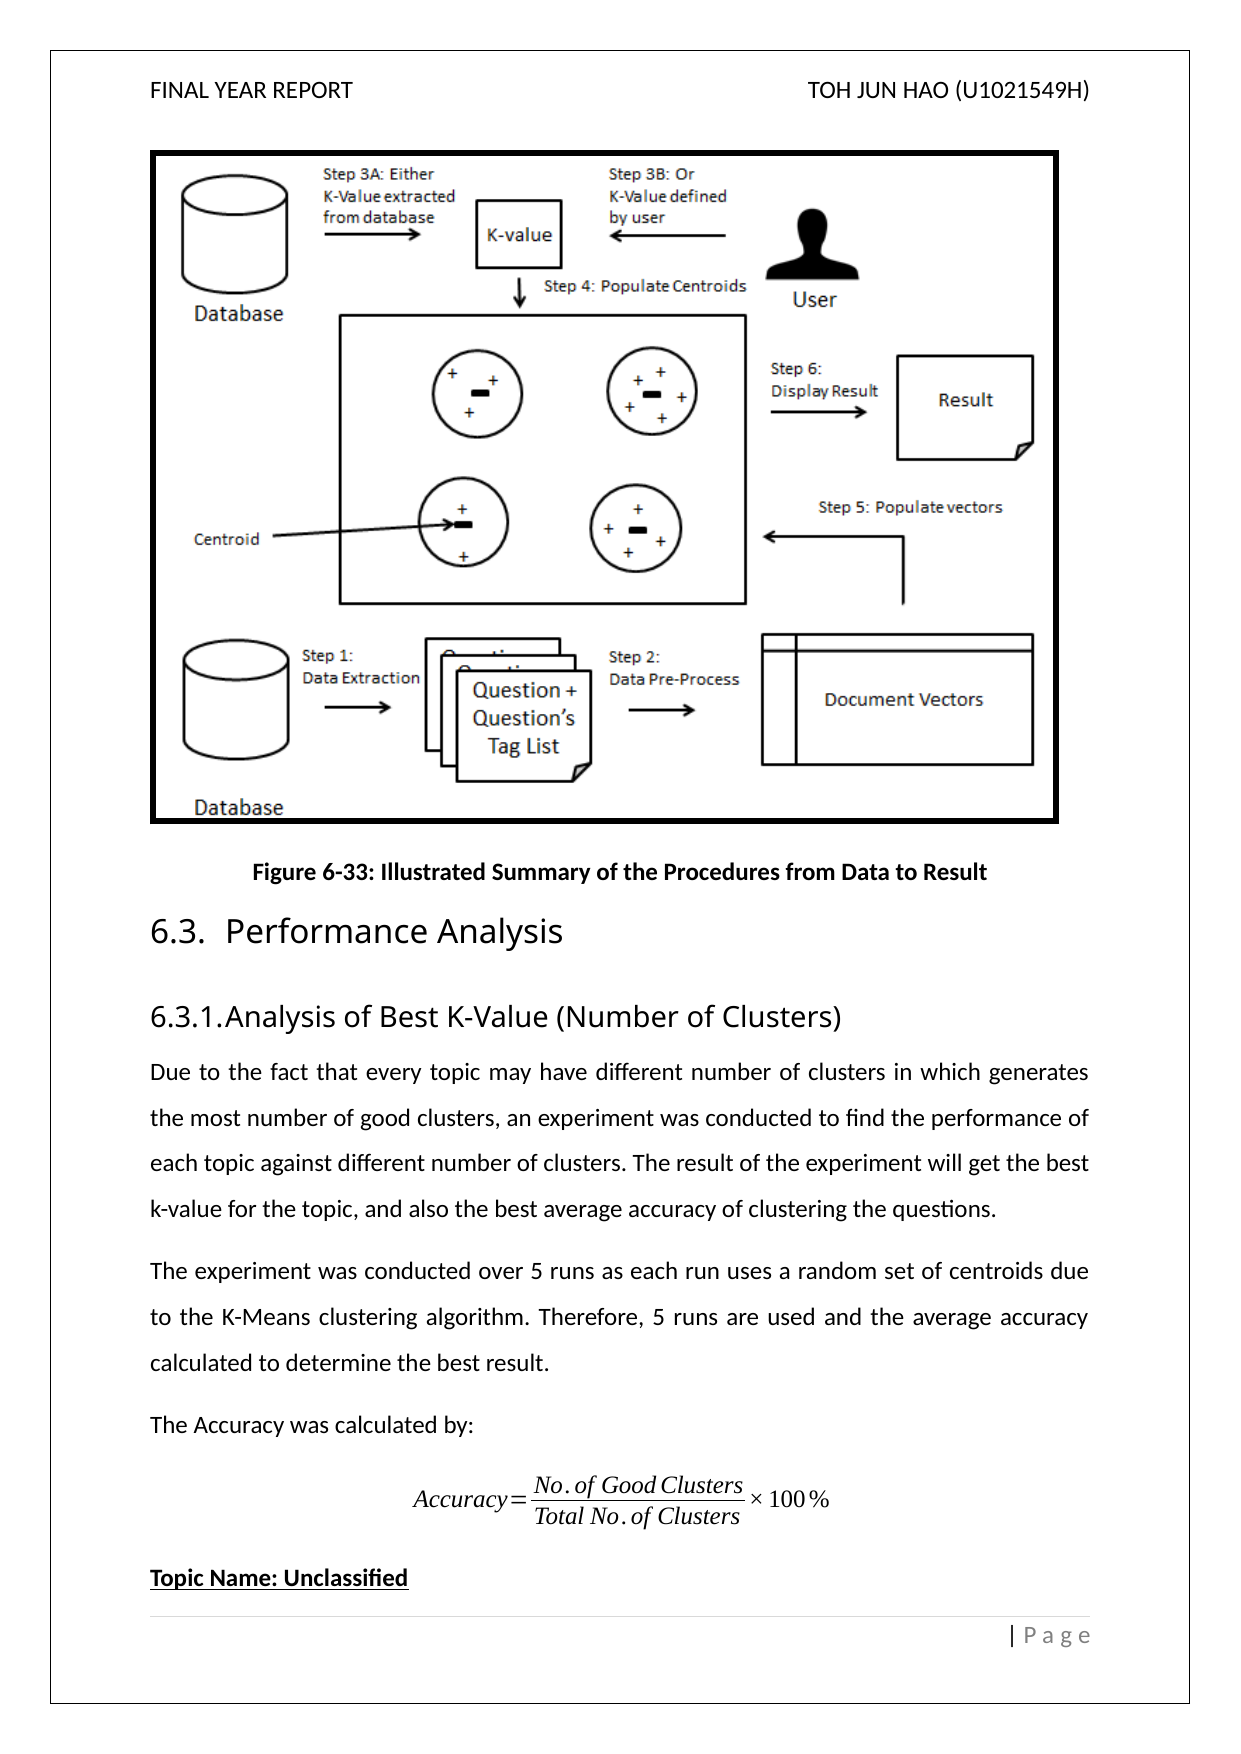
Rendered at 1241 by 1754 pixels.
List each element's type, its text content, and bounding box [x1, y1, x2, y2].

text The Accuracy was calculated by: [150, 1409, 1090, 1440]
text Due to the fact that every topic may have different number of clusters in which generates the most number of good clusters, an experiment was conducted to find the performance of each topic against different number of clusters. The result of the experiment will get the best k-value for the topic, and also the best average accuracy of clustering the questions. [150, 1056, 1090, 1224]
text The experiment was conducted over 5 runs as each run uses a random set of centroids due to the K-Means clustering algorithm. Therefore, 5 runs are used and the average accuracy calculated to determine the best result. [150, 1256, 1090, 1377]
picture [156, 156, 1053, 818]
text Topic Name: Unclassified [150, 1563, 1090, 1593]
subtitle Performance Analysis [150, 907, 1090, 953]
subtitle Analysis of Best K-Value (Number of Clusters) [150, 996, 1090, 1036]
